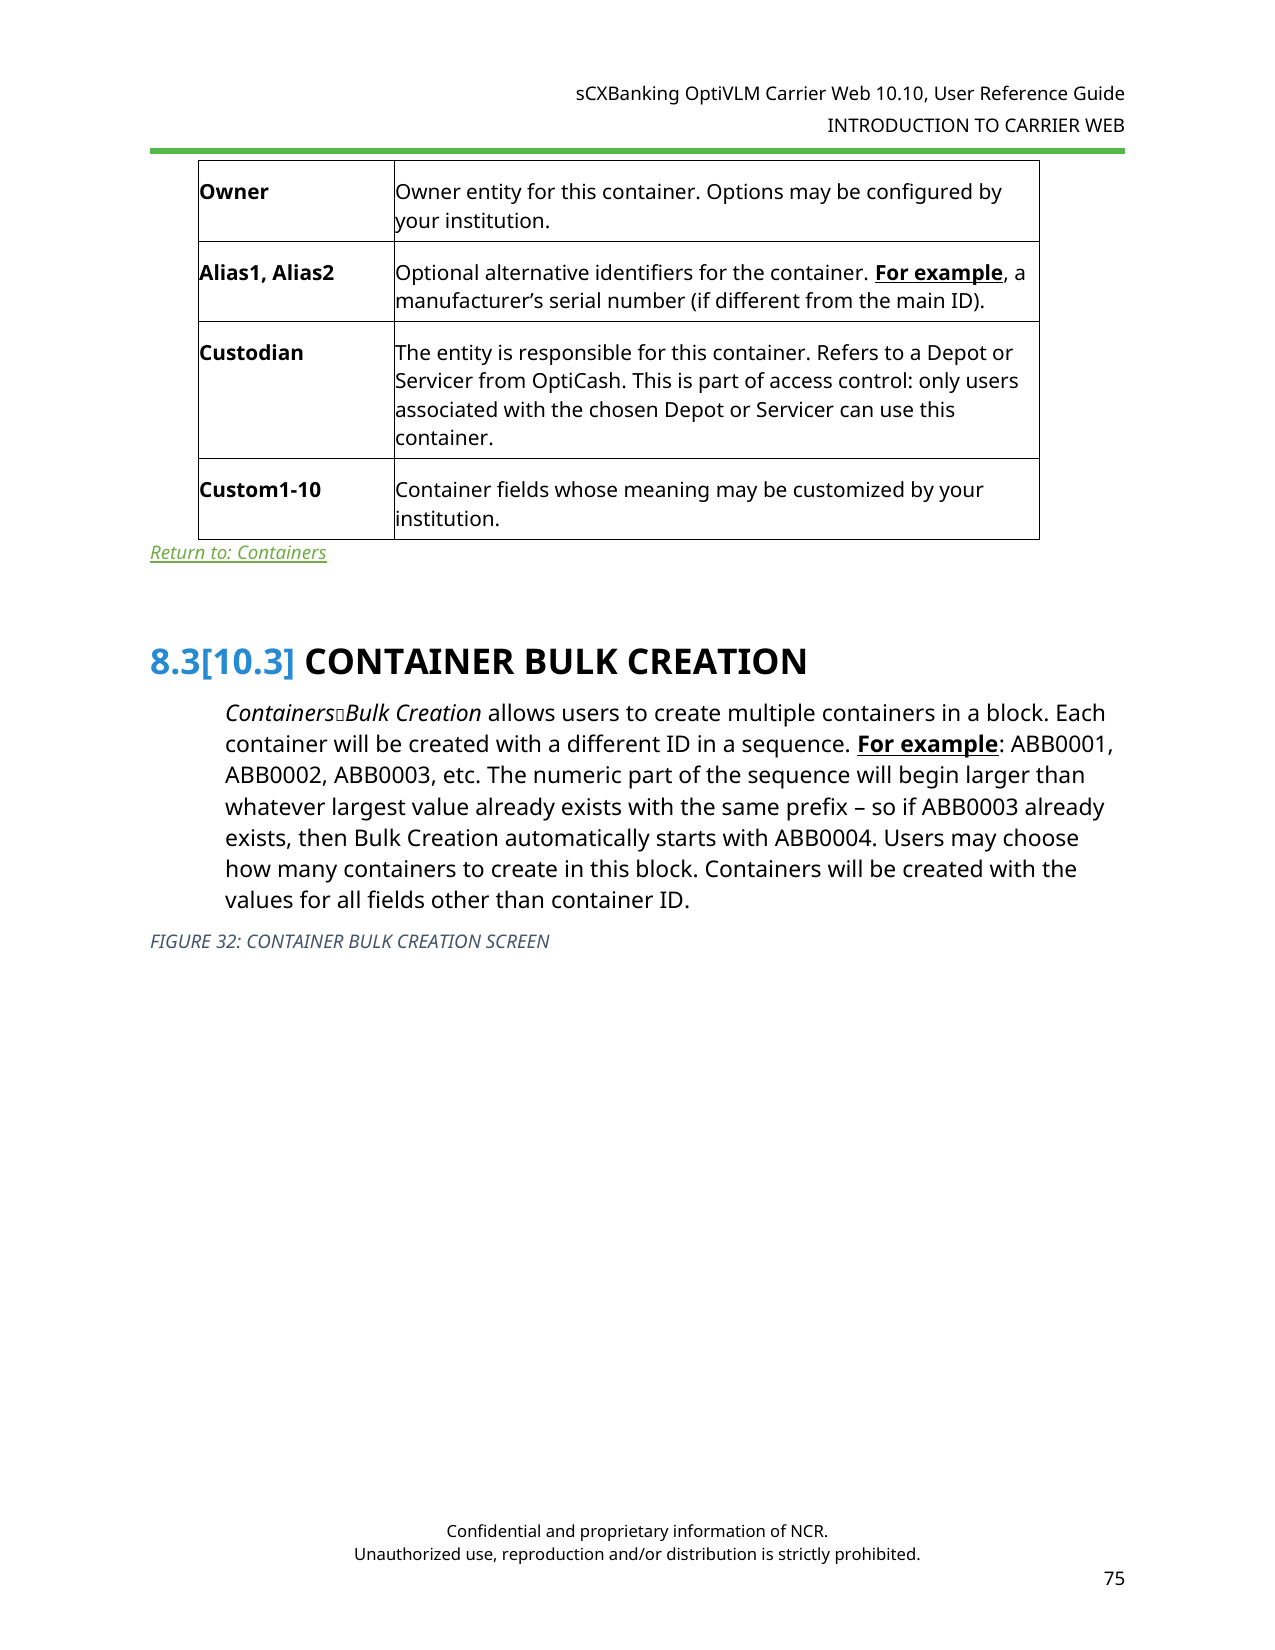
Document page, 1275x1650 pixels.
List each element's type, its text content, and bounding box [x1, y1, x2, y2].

table_cell Custodian [199, 322, 394, 458]
table_cell Container fields whose meaning may be customized by your institution. [395, 459, 1039, 538]
table_cell The entity is responsible for this container. Refers to a Depot or Servicer from OptiCash. This is part of access control: only users associated with the chosen Depot or Servicer can use this container. [395, 322, 1039, 458]
table_cell Optional alternative identifiers for the container. For example, a manufacturer’s serial number (if different from the main ID). [395, 242, 1039, 321]
text Return to: Containers [150, 539, 1125, 565]
table_cell Custom1-10 [199, 459, 394, 538]
text ContainersBulk Creation allows users to create multiple containers in a block. Each container will be created with a different ID in a sequence. For example: ABB0001, ABB0002, ABB0003, etc. The numeric part of the sequence will begin larger than whatever largest value already exists with the same prefix – so if ABB0003 already exists, then Bulk Creation automatically starts with ABB0004. Users may choose how many containers to create in this block. Containers will be created with the values for all fields other than container ID. [225, 697, 1125, 916]
table_cell Owner entity for this container. Options may be configured by your institution. [395, 161, 1039, 241]
text FIGURE 32: CONTAINER BULK CREATION SCREEN [150, 928, 1125, 954]
table_cell Owner [199, 161, 394, 241]
subtitle CONTAINER BULK CREATION [150, 636, 1125, 684]
table_cell Alias1, Alias2 [199, 242, 394, 321]
